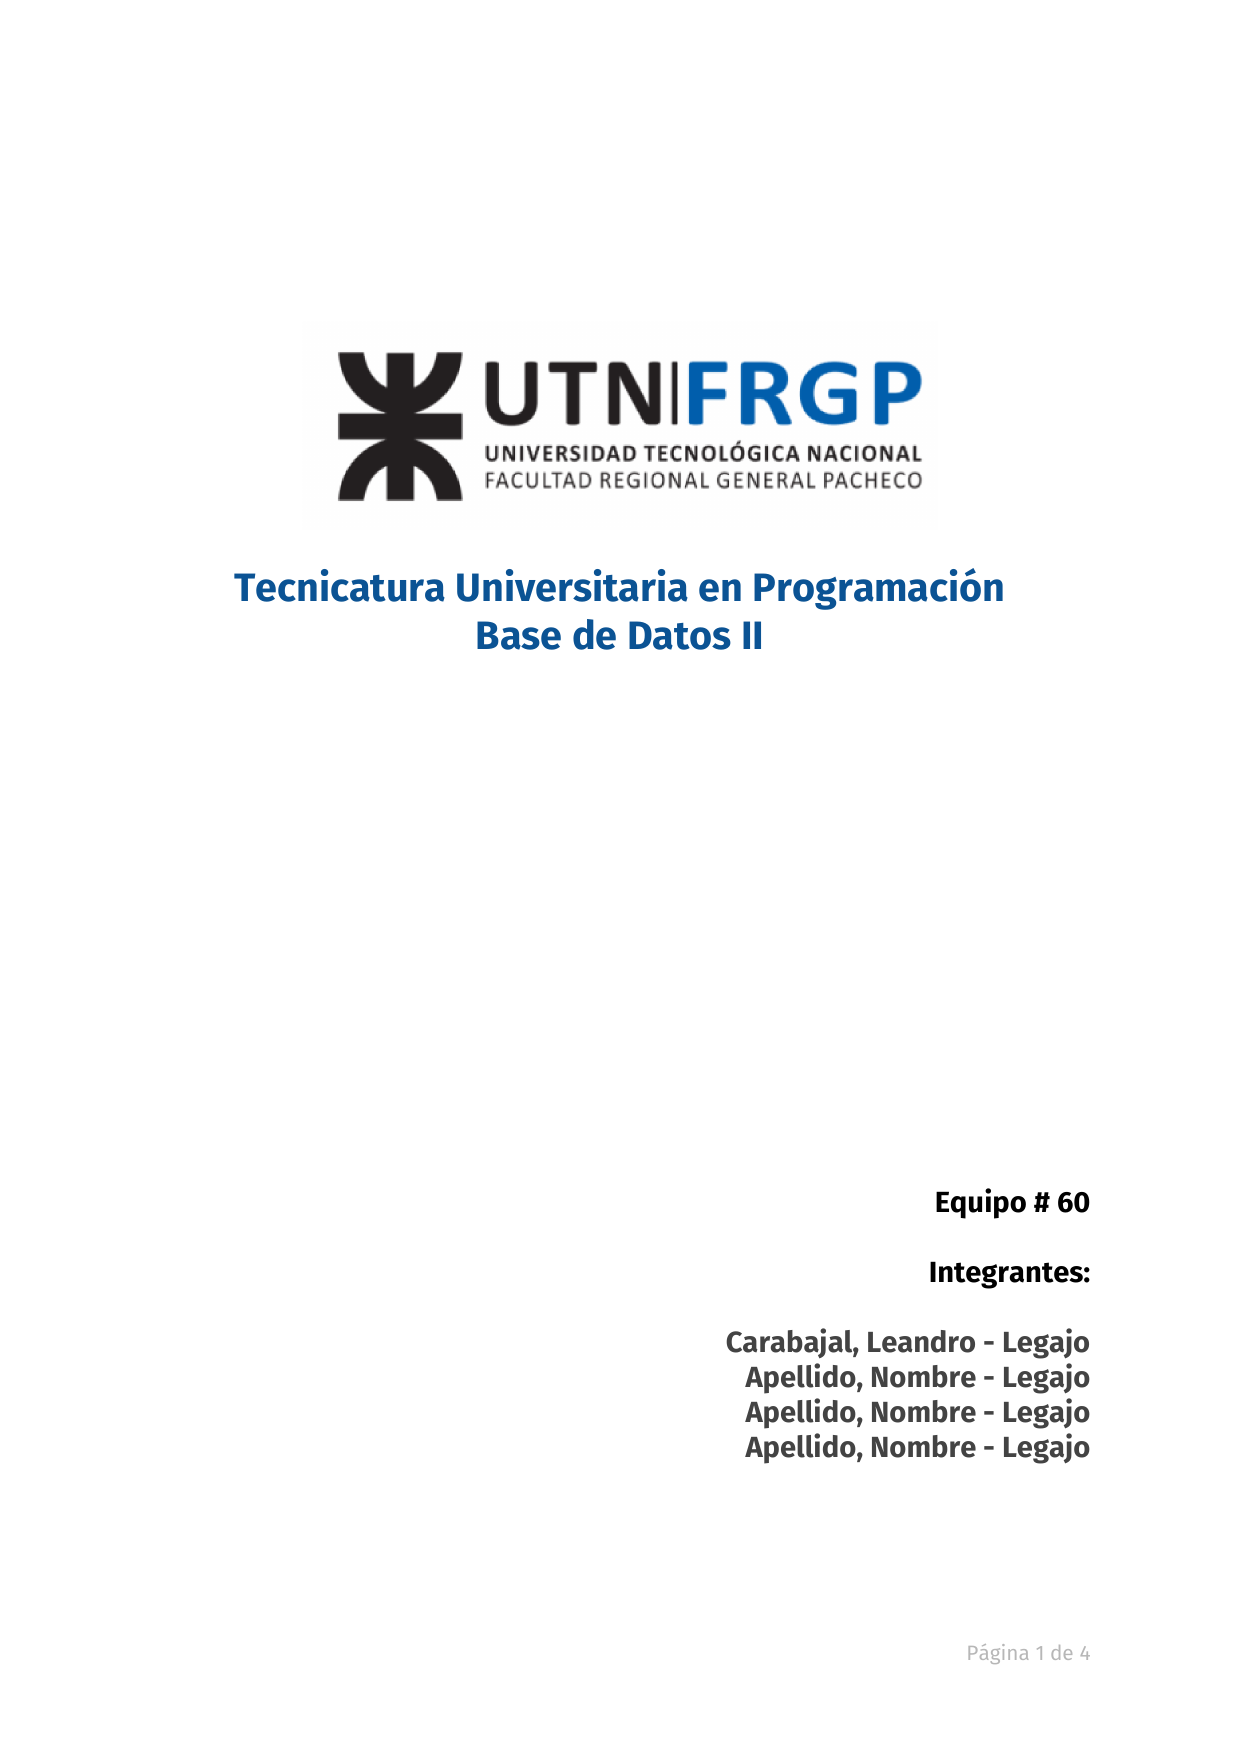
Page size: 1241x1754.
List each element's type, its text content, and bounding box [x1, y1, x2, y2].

text Carabajal, Leandro - Legajo [150, 1325, 1090, 1360]
text Base de Datos II [150, 612, 1090, 660]
text Apellido, Nombre - Legajo [150, 1395, 1090, 1430]
text Integrantes: [150, 1255, 1090, 1290]
text Apellido, Nombre - Legajo [150, 1430, 1090, 1465]
text Apellido, Nombre - Legajo [150, 1360, 1090, 1395]
text Tecnicatura Universitaria en Programación [150, 565, 1090, 612]
picture [302, 321, 939, 530]
text Equipo # 60 [150, 1185, 1090, 1220]
